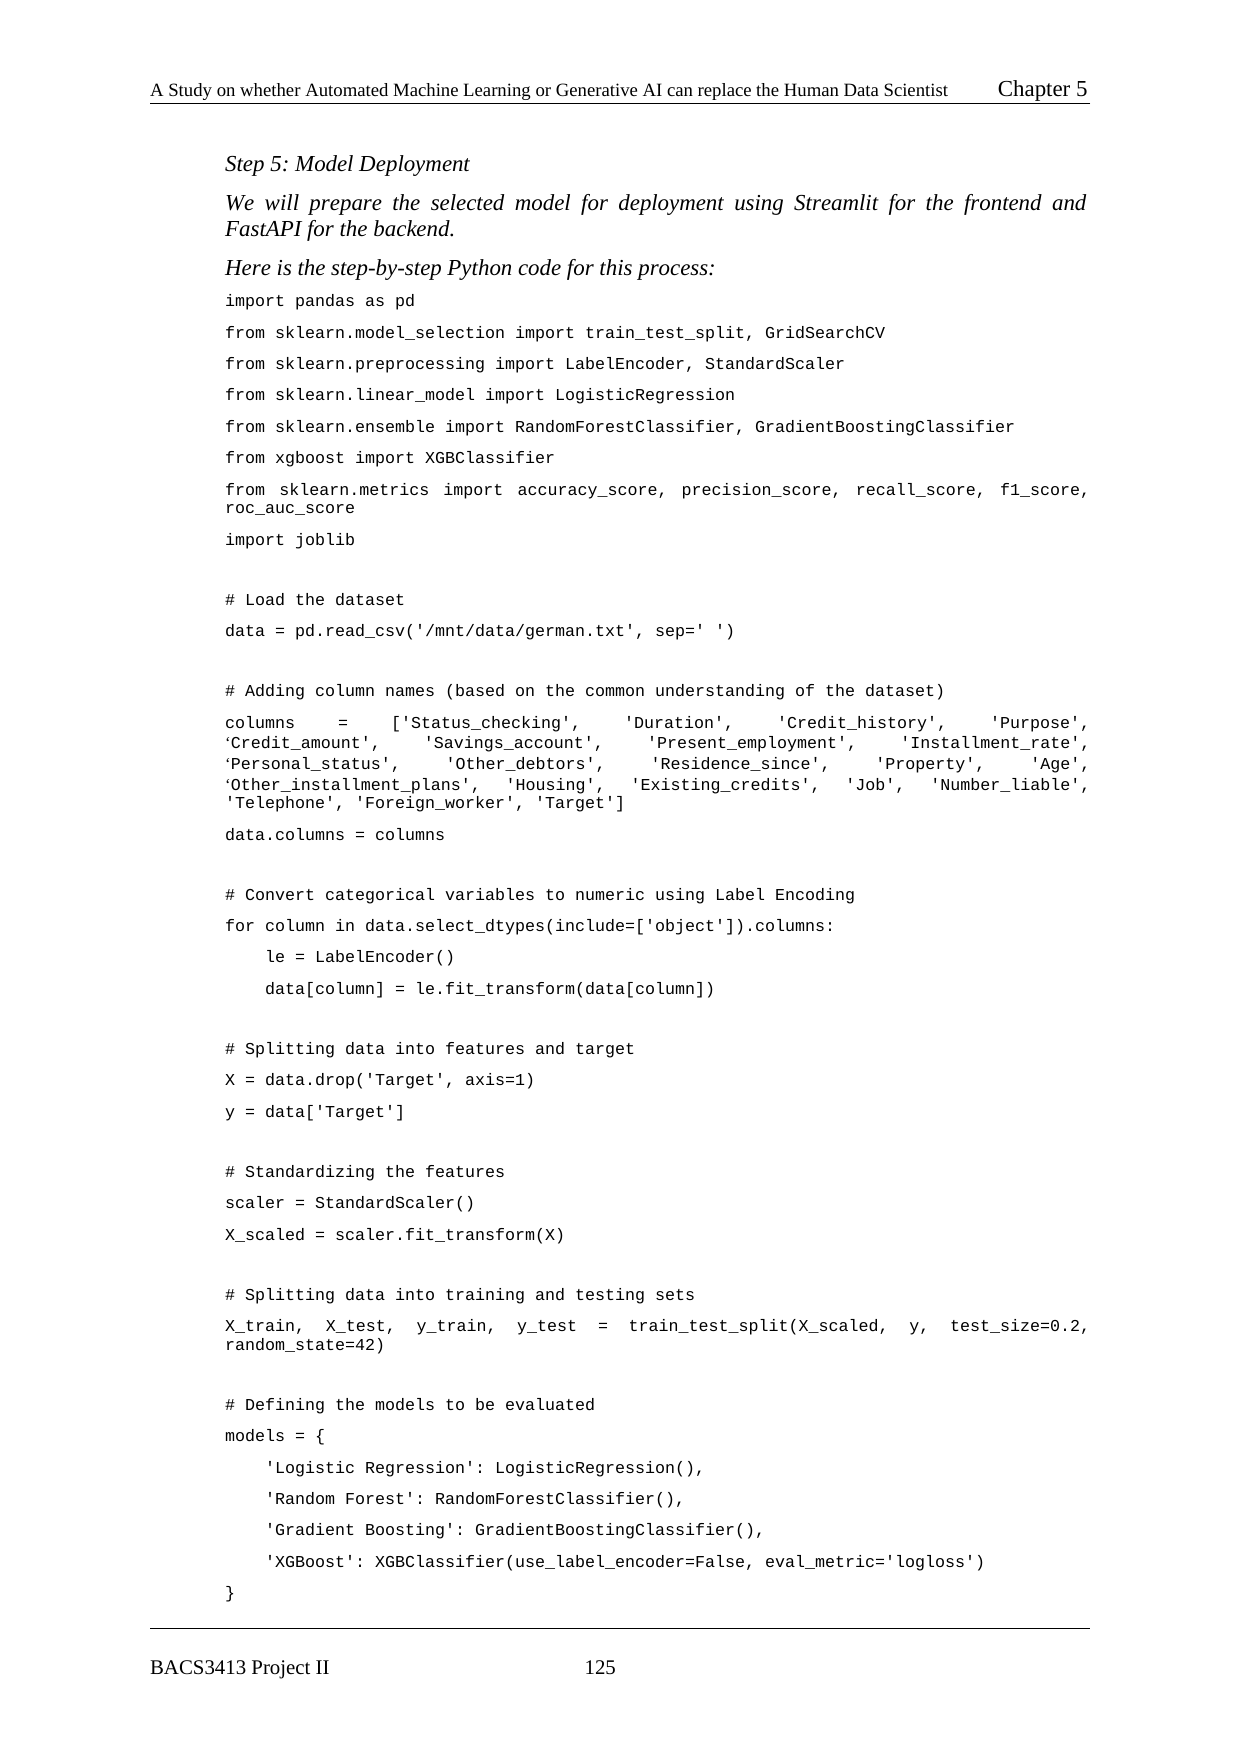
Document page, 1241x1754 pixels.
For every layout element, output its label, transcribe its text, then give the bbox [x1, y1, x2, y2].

text } [225, 1584, 1090, 1603]
text # Splitting data into features and target [225, 1041, 1090, 1059]
text from sklearn.metrics import accuracy_score, precision_score, recall_score, f1_score, roc_auc_score [225, 481, 1090, 519]
text X_train, X_test, y_train, y_test = train_test_split(X_scaled, y, test_size=0.2, random_state=42) [225, 1317, 1090, 1355]
text from sklearn.ensemble import RandomForestClassifier, GradientBoostingClassifier [225, 418, 1090, 437]
text 'Logistic Regression': LogisticRegression(), [225, 1459, 1090, 1478]
text y = data['Target'] [225, 1103, 1090, 1122]
text data = pd.read_csv('/mnt/data/german.txt', sep=' ') [225, 623, 1090, 642]
text X = data.drop('Target', axis=1) [225, 1072, 1090, 1091]
text # Convert categorical variables to numeric using Label Encoding [225, 886, 1090, 905]
text # Splitting data into training and testing sets [225, 1286, 1090, 1305]
text # Adding column names (based on the common understanding of the dataset) [225, 683, 1090, 702]
text 'Gradient Boosting': GradientBoostingClassifier(), [225, 1522, 1090, 1541]
text le = LabelEncoder() [225, 949, 1090, 968]
text 'Random Forest': RandomForestClassifier(), [225, 1491, 1090, 1509]
text models = { [225, 1428, 1090, 1447]
text from sklearn.preprocessing import LabelEncoder, StandardScaler [225, 356, 1090, 374]
text data[column] = le.fit_transform(data[column]) [225, 980, 1090, 999]
text for column in data.select_dtypes(include=['object']).columns: [225, 918, 1090, 937]
text X_scaled = scaler.fit_transform(X) [225, 1226, 1090, 1245]
text 'XGBoost': XGBClassifier(use_label_encoder=False, eval_metric='logloss') [225, 1553, 1090, 1572]
text data.columns = columns [225, 826, 1090, 845]
text We will prepare the selected model for deployment using Streamlit for the frontend and FastAPI for the backend. [225, 189, 1090, 242]
text from sklearn.linear_model import LogisticRegression [225, 387, 1090, 406]
text # Load the dataset [225, 591, 1090, 610]
text scaler = StandardScaler() [225, 1195, 1090, 1213]
text # Defining the models to be evaluated [225, 1396, 1090, 1415]
text from sklearn.model_selection import train_test_split, GridSearchCV [225, 324, 1090, 343]
text from xgboost import XGBClassifier [225, 450, 1090, 468]
text columns = ['Status_checking', 'Duration', 'Credit_history', 'Purpose', ‘Credit_amount', 'Savings_account', 'Present_employment', 'Installment_rate', ‘Personal_status', 'Other_debtors', 'Residence_since', 'Property', 'Age', ‘Other_installment_plans', 'Housing', 'Existing_credits', 'Job', 'Number_liable', 'Telephone', 'Foreign_worker', 'Target'] [225, 714, 1090, 814]
text # Standardizing the features [225, 1163, 1090, 1182]
text import pandas as pd [225, 293, 1090, 312]
text import joblib [225, 531, 1090, 550]
text Step 5: Model Deployment [225, 150, 1090, 176]
text Here is the step-by-step Python code for this process: [225, 254, 1090, 280]
